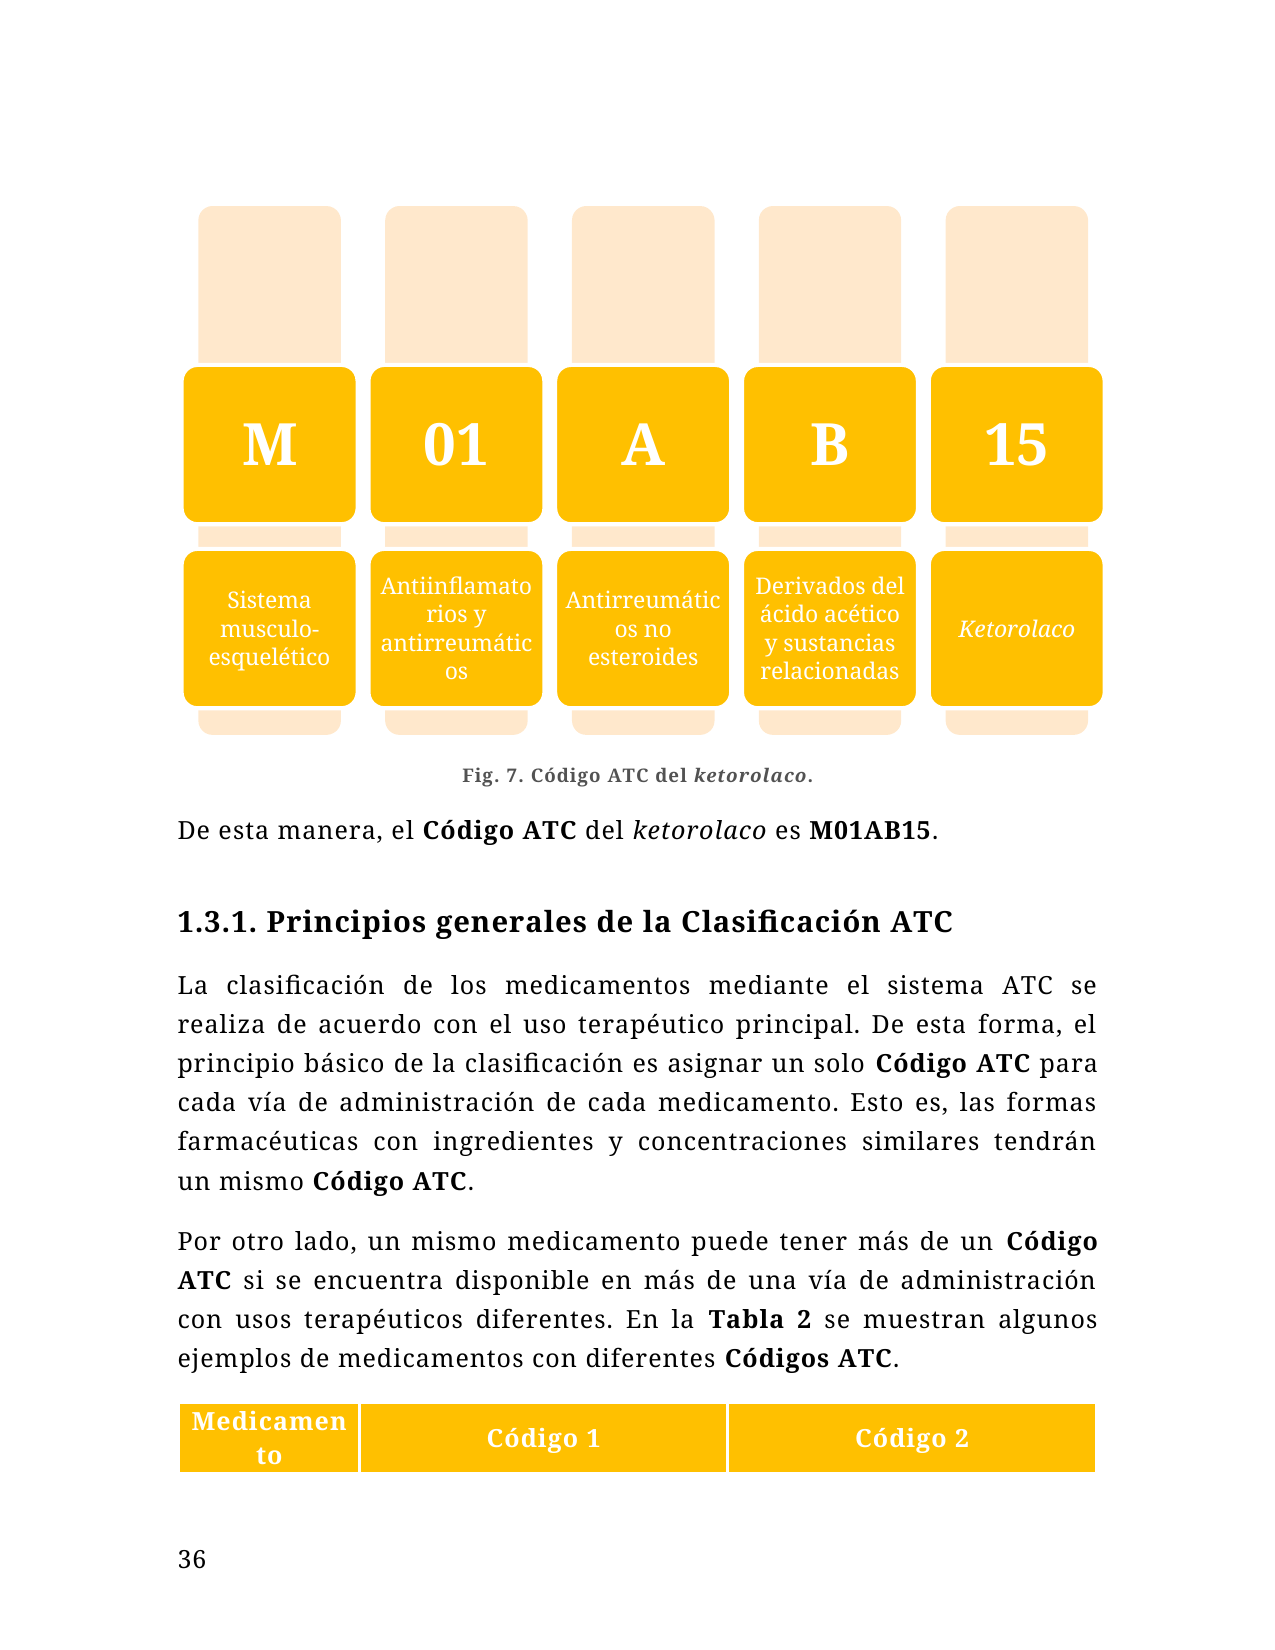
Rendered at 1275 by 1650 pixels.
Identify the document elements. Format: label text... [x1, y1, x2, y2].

subtitle 1.3.1. Principios generales de la Clasificación ATC [177, 902, 1098, 941]
text Fig. 7. Código ATC del ketorolaco. [177, 762, 1098, 788]
table_header Medicamento [180, 1404, 358, 1472]
table_header Código 2 [729, 1404, 1095, 1472]
text Por otro lado, un mismo medicamento puede tener más de un Código ATC si se encuentra disponible en más de una vía de administración con usos terapéuticos diferentes. En la Tabla 2 se muestran algunos ejemplos de medicamentos con diferentes Códigos ATC. [177, 1223, 1098, 1375]
text De esta manera, el Código ATC del ketorolaco es M01AB15. [177, 813, 1098, 847]
table_header Código 1 [361, 1404, 726, 1472]
text La clasificación de los medicamentos mediante el sistema ATC se realiza de acuerdo con el uso terapéutico principal. De esta forma, el principio básico de la clasificación es asignar un solo Código ATC para cada vía de administración de cada medicamento. Esto es, las formas farmacéuticas con ingredientes y concentraciones similares tendrán un mismo Código ATC. [177, 967, 1098, 1197]
